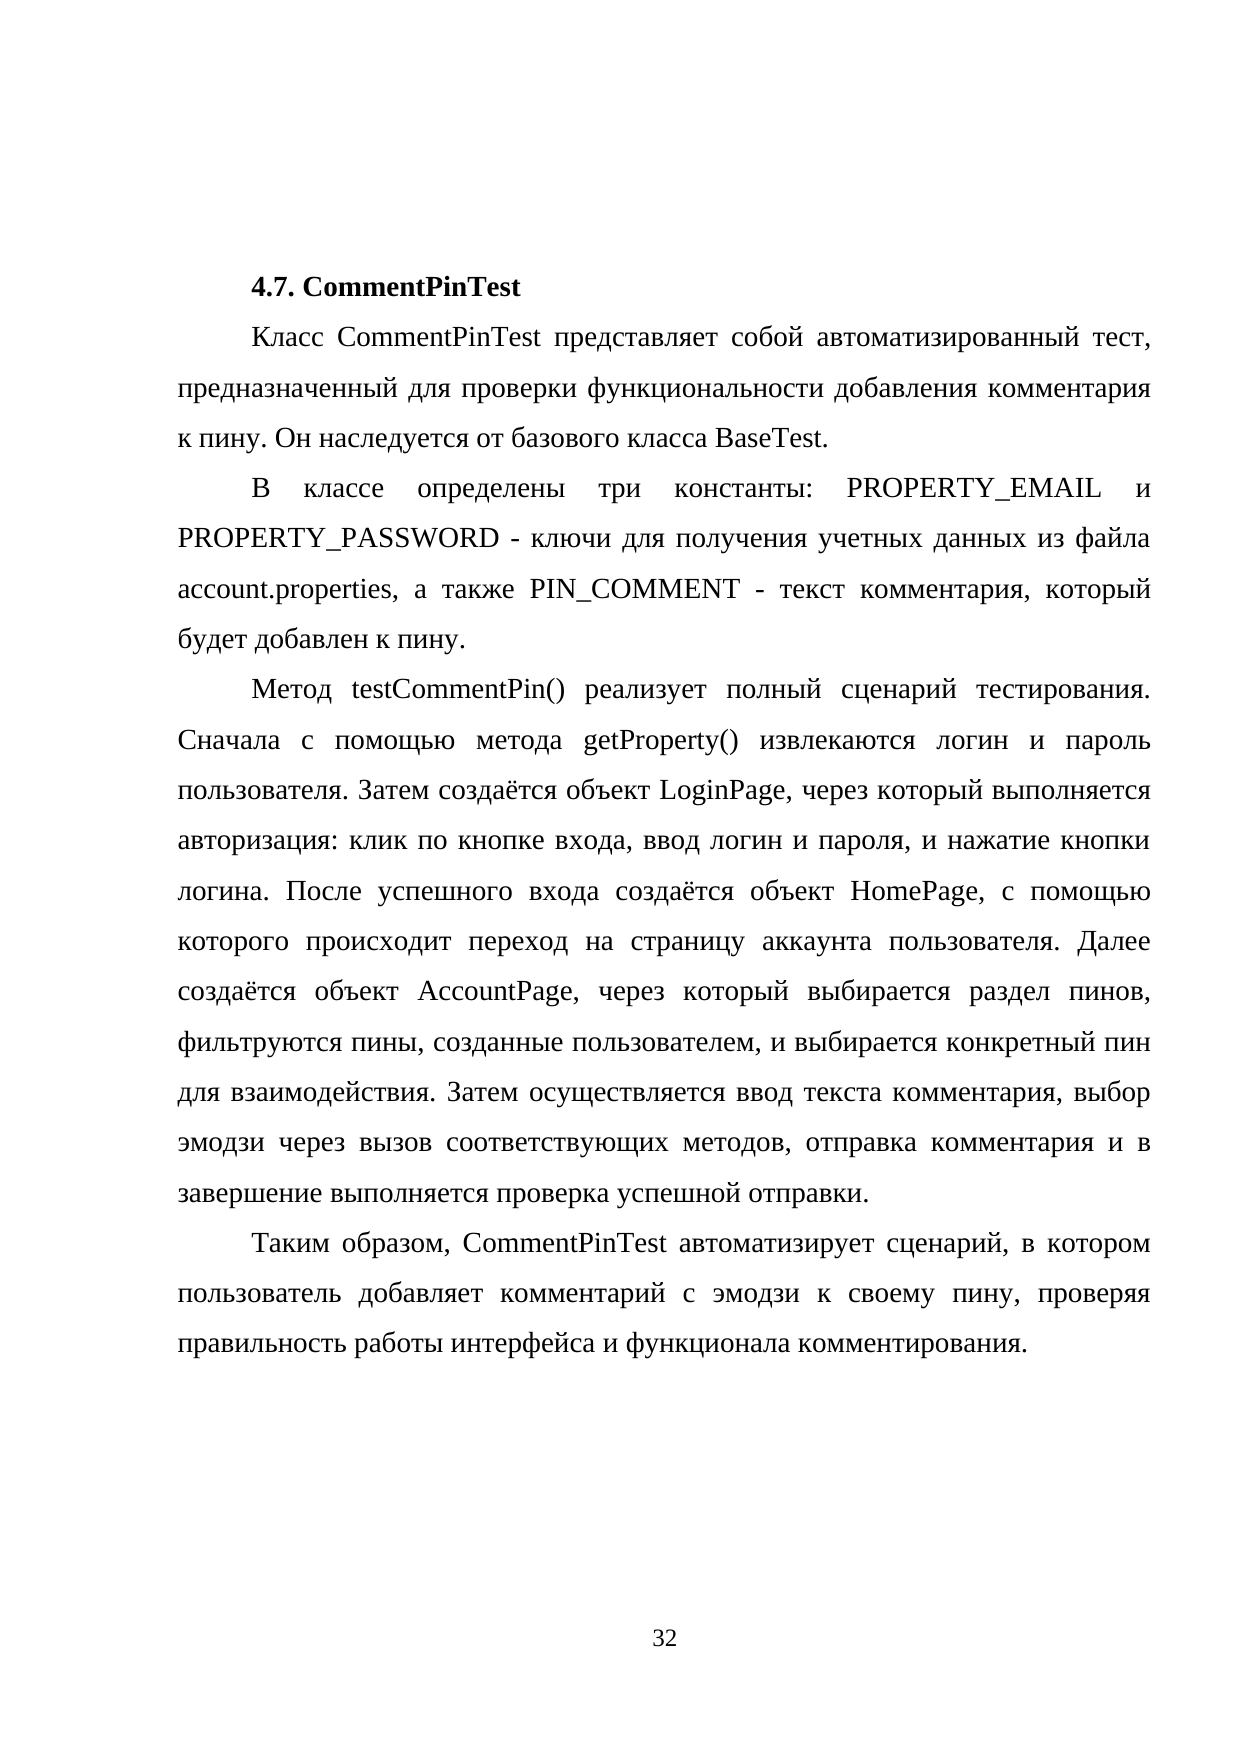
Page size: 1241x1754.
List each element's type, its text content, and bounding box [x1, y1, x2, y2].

text Метод testCommentPin() реализует полный сценарий тестирования. Сначала с помощью метода getProperty() извлекаются логин и пароль пользователя. Затем создаётся объект LoginPage, через который выполняется авторизация: клик по кнопке входа, ввод логин и пароля, и нажатие кнопки логина. После успешного входа создаётся объект HomePage, с помощью которого происходит переход на страницу аккаунта пользователя. Далее создаётся объект AccountPage, через который выбирается раздел пинов, фильтруются пины, созданные пользователем, и выбирается конкретный пин для взаимодействия. Затем осуществляется ввод текста комментария, выбор эмодзи через вызов соответствующих методов, отправка комментария и в завершение выполняется проверка успешной отправки. [177, 672, 1152, 1208]
text В классе определены три константы: PROPERTY_EMAIL и PROPERTY_PASSWORD - ключи для получения учетных данных из файла account.properties, а также PIN_COMMENT - текст комментария, который будет добавлен к пину. [177, 470, 1152, 655]
text 4.7. CommentPinTest [177, 269, 1152, 303]
text Класс CommentPinTest представляет собой автоматизированный тест, предназначенный для проверки функциональности добавления комментария к пину. Он наследуется от базового класса BaseTest. [177, 319, 1152, 453]
text Таким образом, CommentPinTest автоматизирует сценарий, в котором пользователь добавляет комментарий с эмодзи к своему пину, проверяя правильность работы интерфейса и функционала комментирования. [177, 1225, 1152, 1359]
